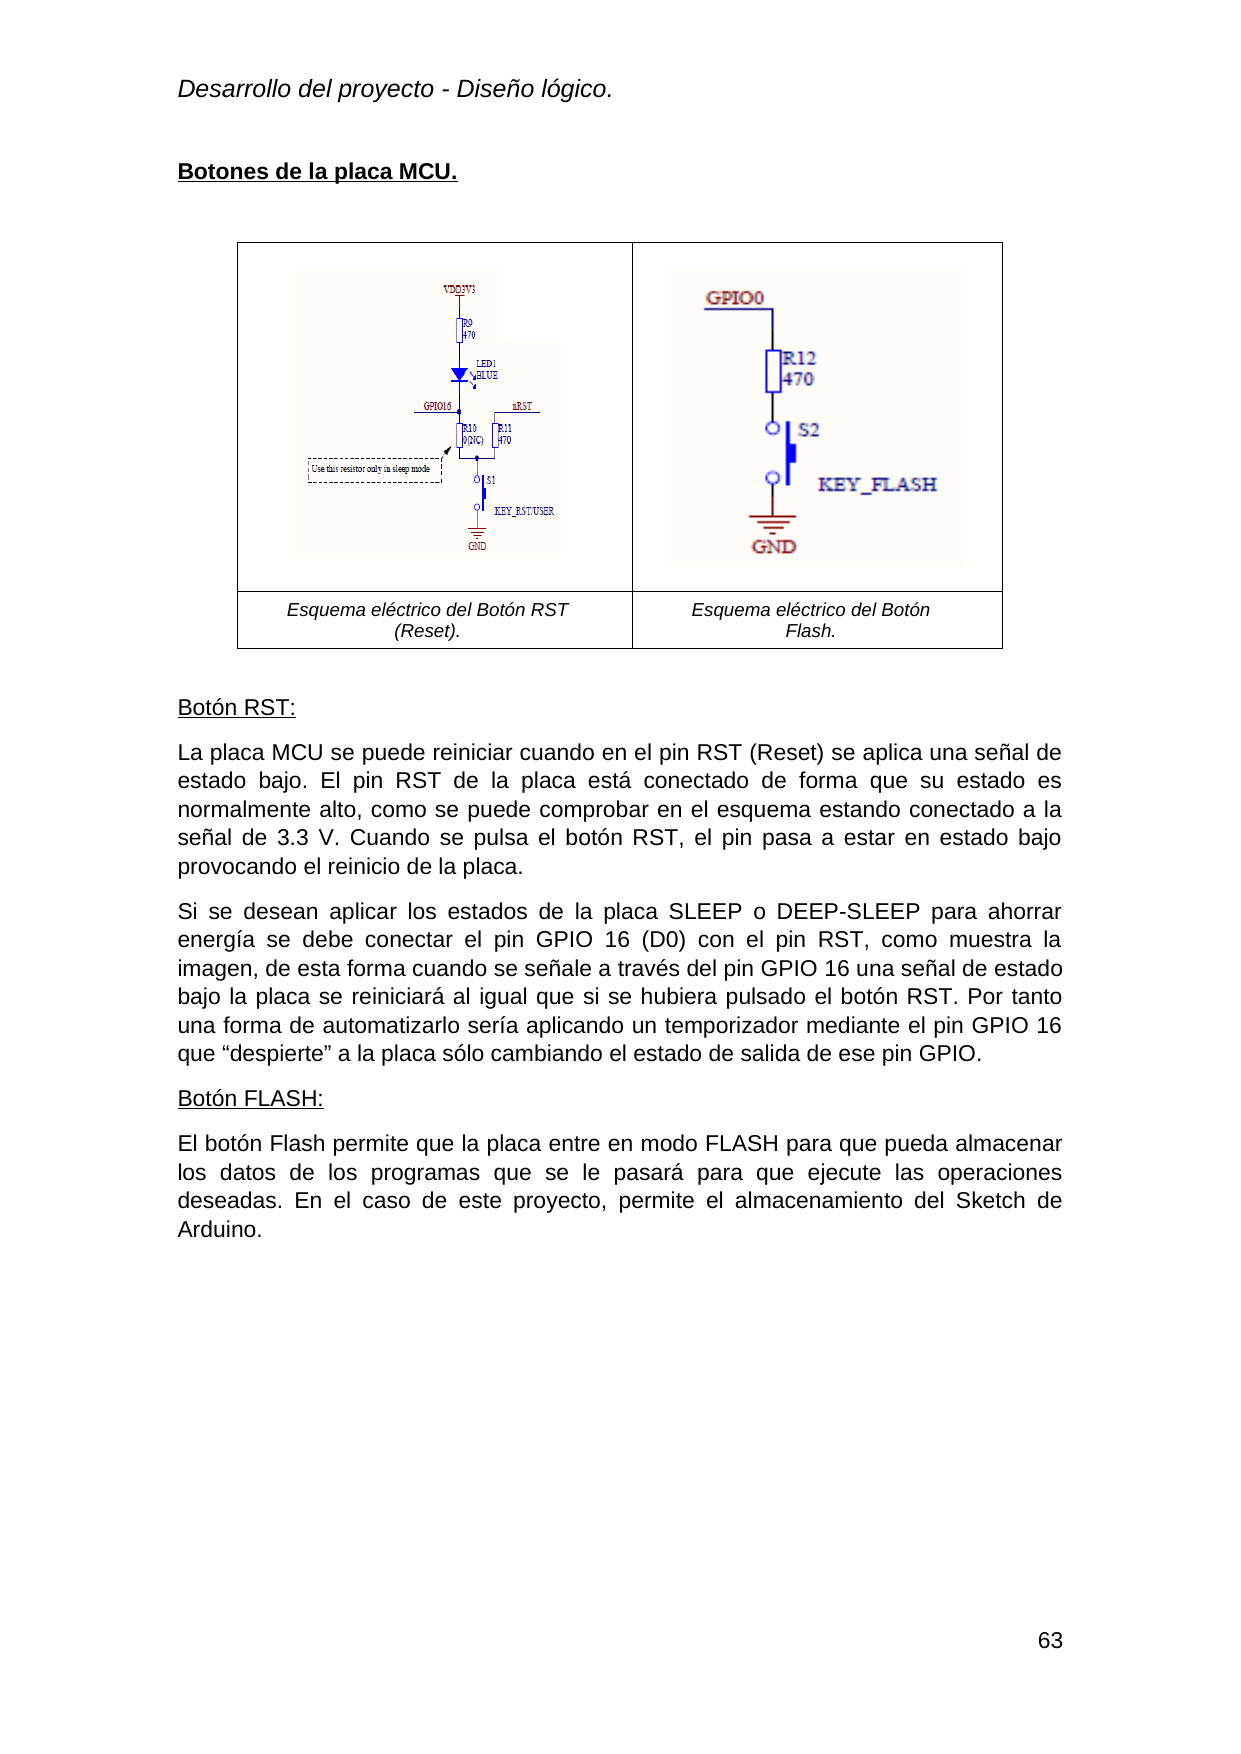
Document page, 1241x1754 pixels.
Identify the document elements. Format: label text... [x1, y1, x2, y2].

table_cell Esquema eléctrico del Botón Flash. [633, 592, 1002, 648]
picture [670, 269, 966, 565]
table_cell Esquema eléctrico del Botón RST (Reset). [238, 592, 632, 648]
subtitle Botones de la placa MCU. [177, 158, 1063, 184]
text La placa MCU se puede reiniciar cuando en el pin RST (Reset) se aplica una señal de estado bajo. El pin RST de la placa está conectado de forma que su estado es normalmente alto, como se puede comprobar en el esquema estando conectado a la señal de 3.3 V. Cuando se pulsa el botón RST, el pin pasa a estar en estado bajo provocando el reinicio de la placa. [177, 739, 1063, 879]
table_header [238, 243, 632, 591]
text Botón FLASH: [177, 1085, 1063, 1111]
table_header [633, 243, 1002, 591]
text Botón RST: [177, 694, 1063, 720]
picture [287, 269, 583, 565]
text Si se desean aplicar los estados de la placa SLEEP o DEEP-SLEEP para ahorrar energía se debe conectar el pin GPIO 16 (D0) con el pin RST, como muestra la imagen, de esta forma cuando se señale a través del pin GPIO 16 una señal de estado bajo la placa se reiniciará al igual que si se hubiera pulsado el botón RST. Por tanto una forma de automatizarlo sería aplicando un temporizador mediante el pin GPIO 16 que “despierte” a la placa sólo cambiando el estado de salida de ese pin GPIO. [177, 898, 1063, 1066]
text El botón Flash permite que la placa entre en modo FLASH para que pueda almacenar los datos de los programas que se le pasará para que ejecute las operaciones deseadas. En el caso de este proyecto, permite el almacenamiento del Sketch de Arduino. [177, 1130, 1063, 1242]
